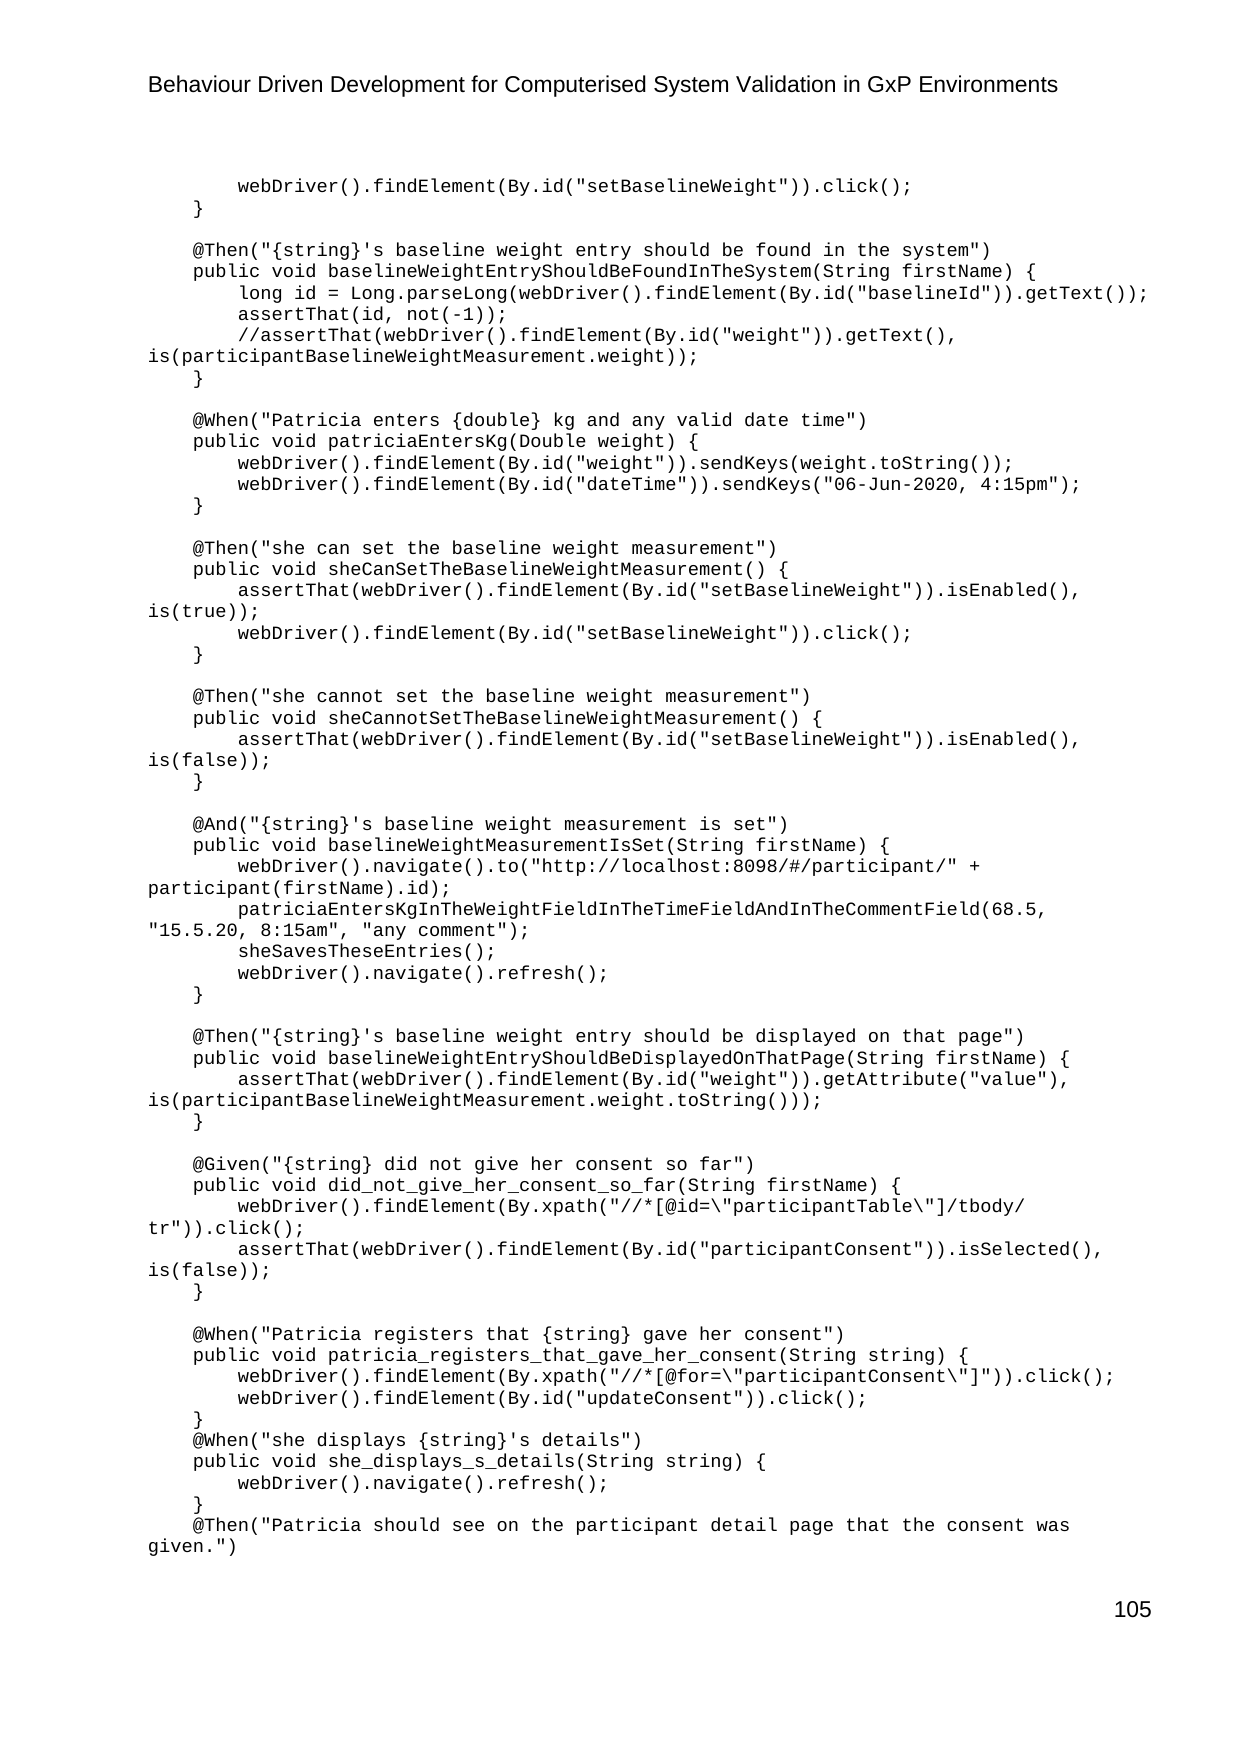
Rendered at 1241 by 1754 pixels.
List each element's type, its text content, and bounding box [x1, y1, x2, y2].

text @Then("{string}'s baseline weight entry should be found in the system") [148, 241, 1152, 262]
text webDriver().findElement(By.id("updateConsent")).click(); [148, 1388, 1152, 1410]
text public void sheCannotSetTheBaselineWeightMeasurement() { [148, 708, 1152, 730]
text @Given("{string} did not give her consent so far") [148, 1155, 1152, 1176]
text public void patriciaEntersKg(Double weight) { [148, 432, 1152, 453]
text public void she_displays_s_details(String string) { [148, 1452, 1152, 1473]
text //assertThat(webDriver().findElement(By.id("weight")).getText(), is(participantBaselineWeightMeasurement.weight)); [148, 326, 1152, 368]
text @Then("she can set the baseline weight measurement") [148, 538, 1152, 560]
text assertThat(id, not(-1)); [148, 305, 1152, 326]
text } [148, 368, 1152, 390]
text long id = Long.parseLong(webDriver().findElement(By.id("baselineId")).getText()); [148, 283, 1152, 305]
text assertThat(webDriver().findElement(By.id("setBaselineWeight")).isEnabled(), is(false)); [148, 730, 1152, 772]
text @And("{string}'s baseline weight measurement is set") [148, 815, 1152, 836]
text webDriver().findElement(By.xpath("//*[@id=\"participantTable\"]/tbody/tr")).click(); [148, 1197, 1152, 1240]
text @Then("she cannot set the baseline weight measurement") [148, 687, 1152, 708]
text assertThat(webDriver().findElement(By.id("setBaselineWeight")).isEnabled(), is(true)); [148, 581, 1152, 623]
text public void baselineWeightEntryShouldBeFoundInTheSystem(String firstName) { [148, 262, 1152, 283]
text @Then("Patricia should see on the participant detail page that the consent was given.") [148, 1516, 1152, 1558]
text } [148, 645, 1152, 666]
text patriciaEntersKgInTheWeightFieldInTheTimeFieldAndInTheCommentField(68.5, "15.5.20, 8:15am", "any comment"); [148, 900, 1152, 942]
text assertThat(webDriver().findElement(By.id("participantConsent")).isSelected(), is(false)); [148, 1240, 1152, 1282]
text @When("Patricia enters {double} kg and any valid date time") [148, 411, 1152, 432]
text webDriver().findElement(By.id("setBaselineWeight")).click(); [148, 623, 1152, 645]
text } [148, 1112, 1152, 1133]
text public void did_not_give_her_consent_so_far(String firstName) { [148, 1176, 1152, 1197]
text } [148, 198, 1152, 220]
text webDriver().findElement(By.id("dateTime")).sendKeys("06-Jun-2020, 4:15pm"); [148, 475, 1152, 496]
text } [148, 1495, 1152, 1516]
text } [148, 1282, 1152, 1303]
text public void patricia_registers_that_gave_her_consent(String string) { [148, 1346, 1152, 1367]
text public void sheCanSetTheBaselineWeightMeasurement() { [148, 560, 1152, 581]
text } [148, 985, 1152, 1006]
text } [148, 1410, 1152, 1431]
text @Then("{string}'s baseline weight entry should be displayed on that page") [148, 1027, 1152, 1048]
text @When("she displays {string}'s details") [148, 1431, 1152, 1452]
text webDriver().findElement(By.id("weight")).sendKeys(weight.toString()); [148, 453, 1152, 475]
text assertThat(webDriver().findElement(By.id("weight")).getAttribute("value"), is(participantBaselineWeightMeasurement.weight.toString())); [148, 1070, 1152, 1112]
text sheSavesTheseEntries(); [148, 942, 1152, 963]
text } [148, 496, 1152, 517]
text @When("Patricia registers that {string} gave her consent") [148, 1325, 1152, 1346]
text webDriver().navigate().refresh(); [148, 1473, 1152, 1495]
text webDriver().findElement(By.xpath("//*[@for=\"participantConsent\"]")).click(); [148, 1367, 1152, 1388]
text webDriver().navigate().refresh(); [148, 963, 1152, 985]
text webDriver().navigate().to("http://localhost:8098/#/participant/" + participant(firstName).id); [148, 857, 1152, 900]
text webDriver().findElement(By.id("setBaselineWeight")).click(); [148, 177, 1152, 198]
text public void baselineWeightEntryShouldBeDisplayedOnThatPage(String firstName) { [148, 1048, 1152, 1070]
text public void baselineWeightMeasurementIsSet(String firstName) { [148, 836, 1152, 857]
text } [148, 772, 1152, 793]
